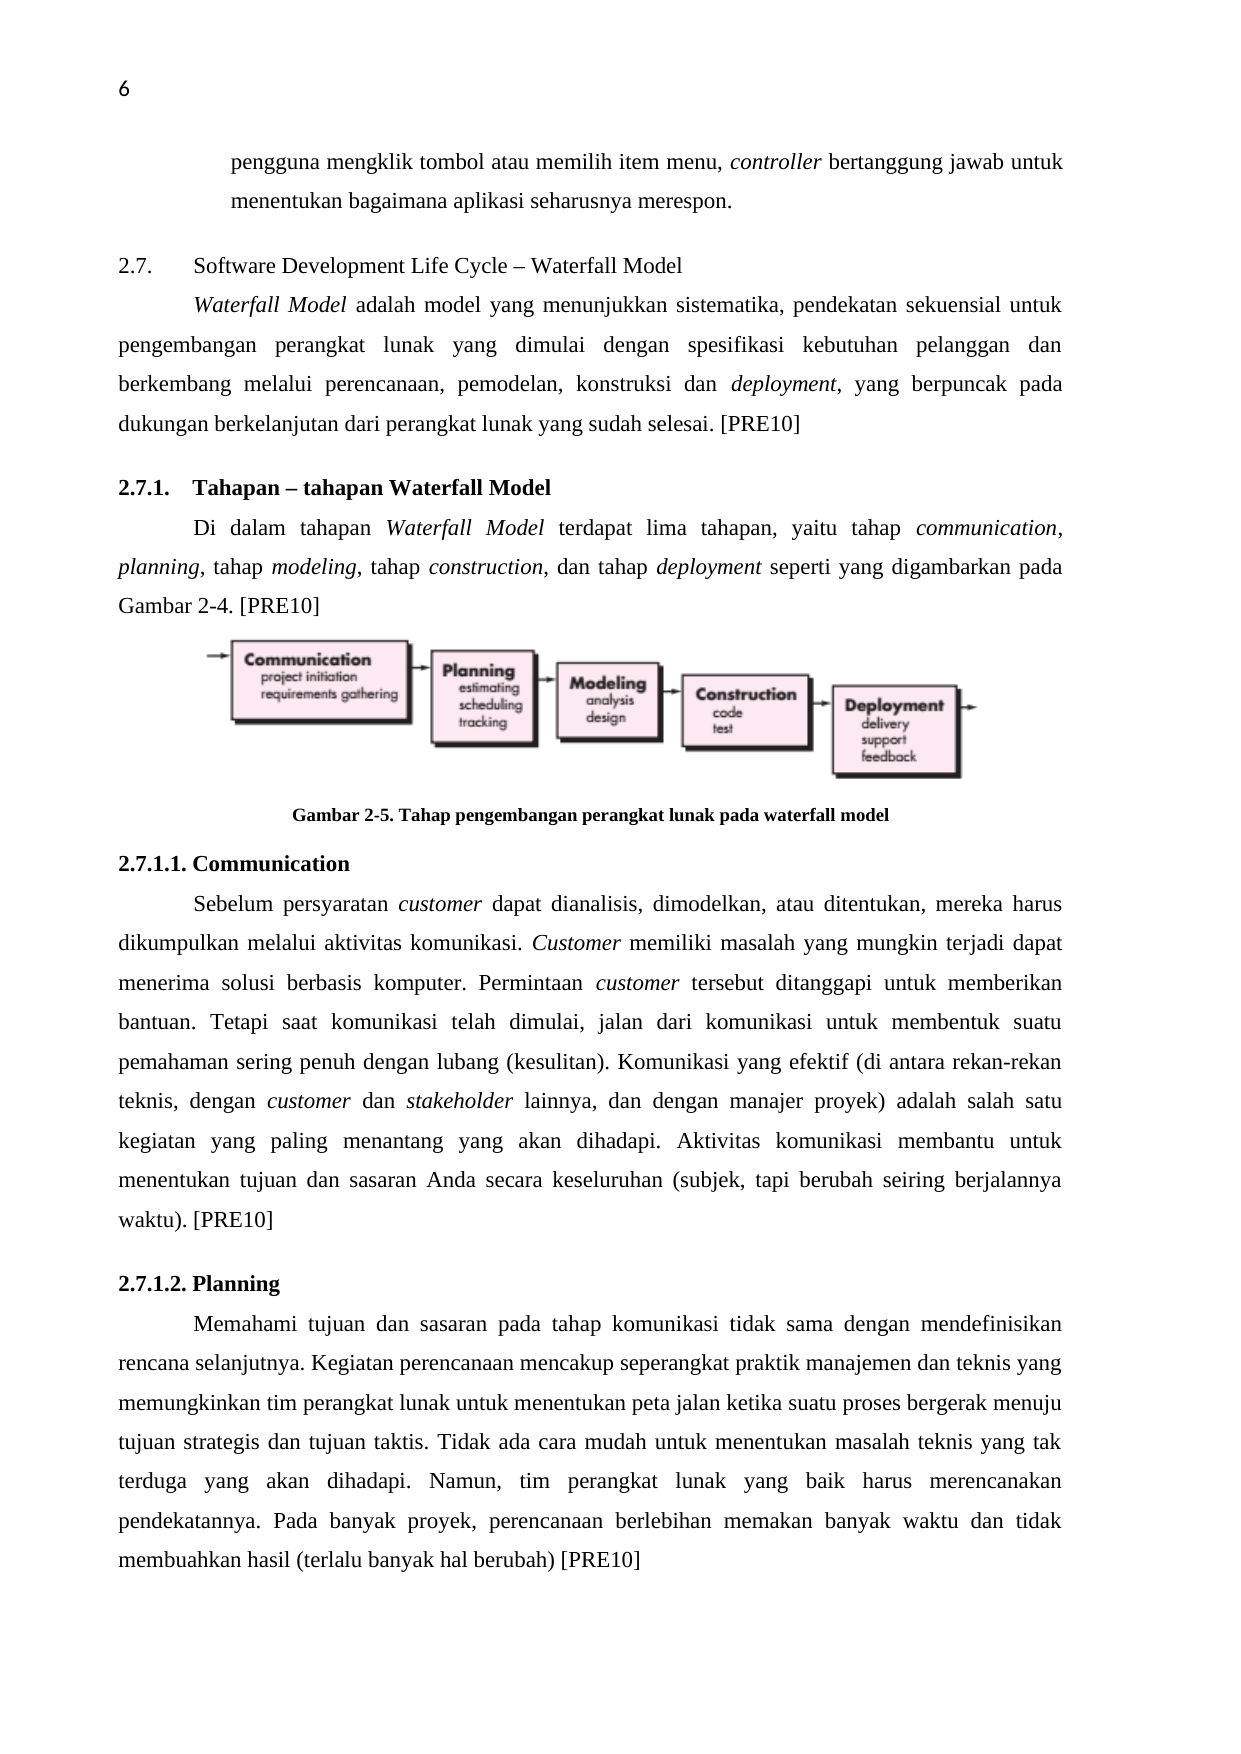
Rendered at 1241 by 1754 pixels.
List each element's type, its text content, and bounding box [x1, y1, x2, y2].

subtitle Planning [118, 1270, 1063, 1296]
subtitle Communication [118, 850, 1063, 877]
picture [193, 632, 986, 790]
text Di dalam tahapan Waterfall Model terdapat lima tahapan, yaitu tahap communication, planning, tahap modeling, tahap construction, dan tahap deployment seperti yang digambarkan pada Gambar 2-4. [PRE10] [118, 513, 1063, 619]
subtitle Tahapan – tahapan Waterfall Model [118, 474, 1063, 500]
subtitle Software Development Life Cycle – Waterfall Model [118, 252, 1063, 278]
text Waterfall Model adalah model yang menunjukkan sistematika, pendekatan sekuensial untuk pengembangan perangkat lunak yang dimulai dengan spesifikasi kebutuhan pelanggan dan berkembang melalui perencanaan, pemodelan, konstruksi dan deployment, yang berpuncak pada dukungan berkelanjutan dari perangkat lunak yang sudah selesai. [PRE10] [118, 291, 1063, 436]
text Sebelum persyaratan customer dapat dianalisis, dimodelkan, atau ditentukan, mereka harus dikumpulkan melalui aktivitas komunikasi. Customer memiliki masalah yang mungkin terjadi dapat menerima solusi berbasis komputer. Permintaan customer tersebut ditanggapi untuk memberikan bantuan. Tetapi saat komunikasi telah dimulai, jalan dari komunikasi untuk membentuk suatu pemahaman sering penuh dengan lubang (kesulitan). Komunikasi yang efektif (di antara rekan-rekan teknis, dengan customer dan stakeholder lainnya, dan dengan manajer proyek) adalah salah satu kegiatan yang paling menantang yang akan dihadapi. Aktivitas komunikasi membantu untuk menentukan tujuan dan sasaran Anda secara keseluruhan (subjek, tapi berubah seiring berjalannya waktu). [PRE10] [118, 890, 1063, 1232]
